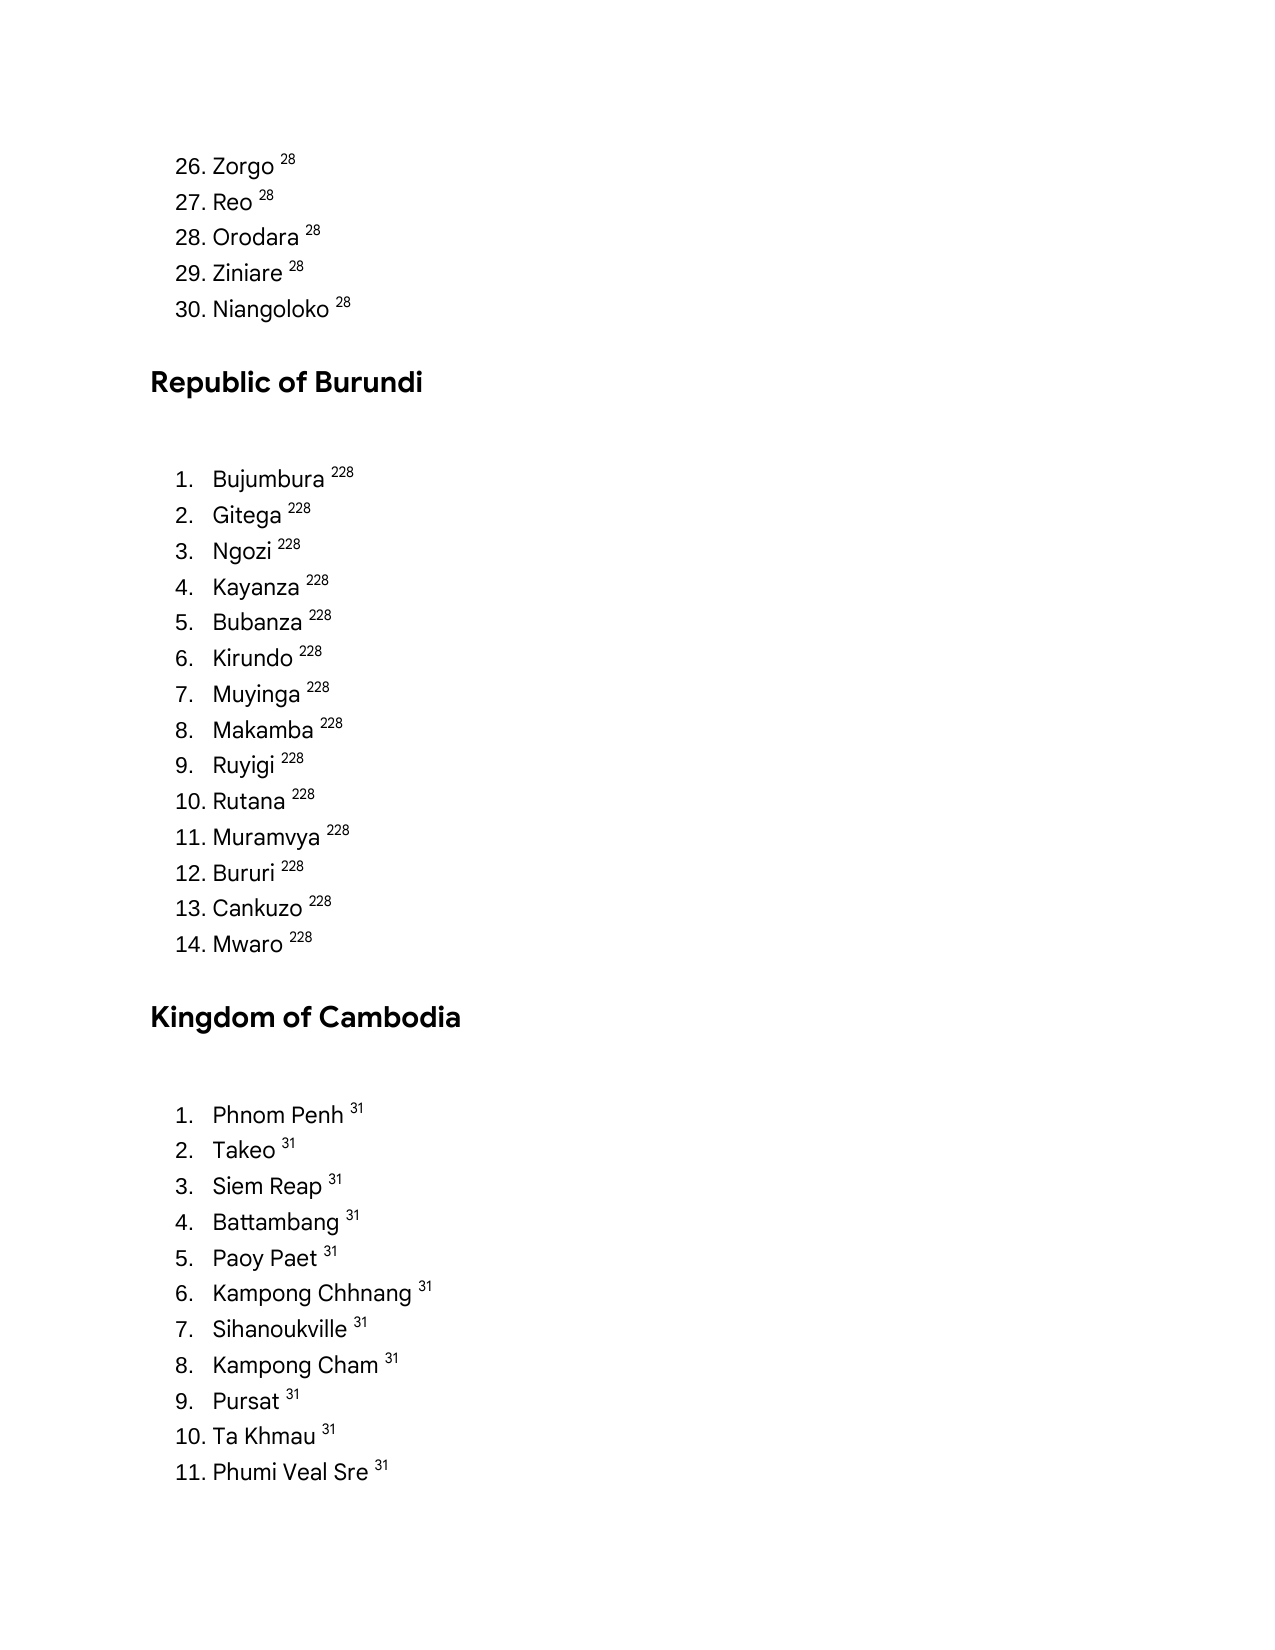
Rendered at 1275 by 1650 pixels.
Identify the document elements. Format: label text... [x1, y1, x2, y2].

list Muyinga 228 [175, 678, 1125, 709]
list Pursat 31 [175, 1385, 1125, 1416]
list Kirundo 228 [175, 642, 1125, 674]
list Mwaro 228 [175, 928, 1125, 959]
list Takeo 31 [175, 1135, 1125, 1166]
list Ta Khmau 31 [175, 1421, 1125, 1452]
list Paoy Paet 31 [175, 1242, 1125, 1273]
list Kampong Chhnang 31 [175, 1278, 1125, 1309]
list Gitega 228 [175, 499, 1125, 531]
list Kampong Cham 31 [175, 1349, 1125, 1381]
list Bubanza 228 [175, 607, 1125, 638]
list Kayanza 228 [175, 571, 1125, 602]
subtitle Republic of Burundi [150, 364, 1125, 401]
list Ngozi 228 [175, 535, 1125, 567]
list Makamba 228 [175, 714, 1125, 745]
list Bujumbura 228 [175, 464, 1125, 495]
list Ruyigi 228 [175, 749, 1125, 781]
list Rutana 228 [175, 785, 1125, 817]
list Muramvya 228 [175, 821, 1125, 852]
list Bururi 228 [175, 857, 1125, 888]
list Cankuzo 228 [175, 892, 1125, 924]
list Phnom Penh 31 [175, 1099, 1125, 1130]
list Ziniare 28 [175, 257, 1125, 288]
subtitle Kingdom of Cambodia [150, 1000, 1125, 1036]
list Orodara 28 [175, 221, 1125, 253]
list Reo 28 [175, 186, 1125, 217]
list Phumi Veal Sre 31 [175, 1456, 1125, 1488]
list Zorgo 28 [175, 150, 1125, 181]
list Siem Reap 31 [175, 1171, 1125, 1202]
list Sihanoukville 31 [175, 1313, 1125, 1345]
list Battambang 31 [175, 1206, 1125, 1238]
list Niangoloko 28 [175, 293, 1125, 324]
